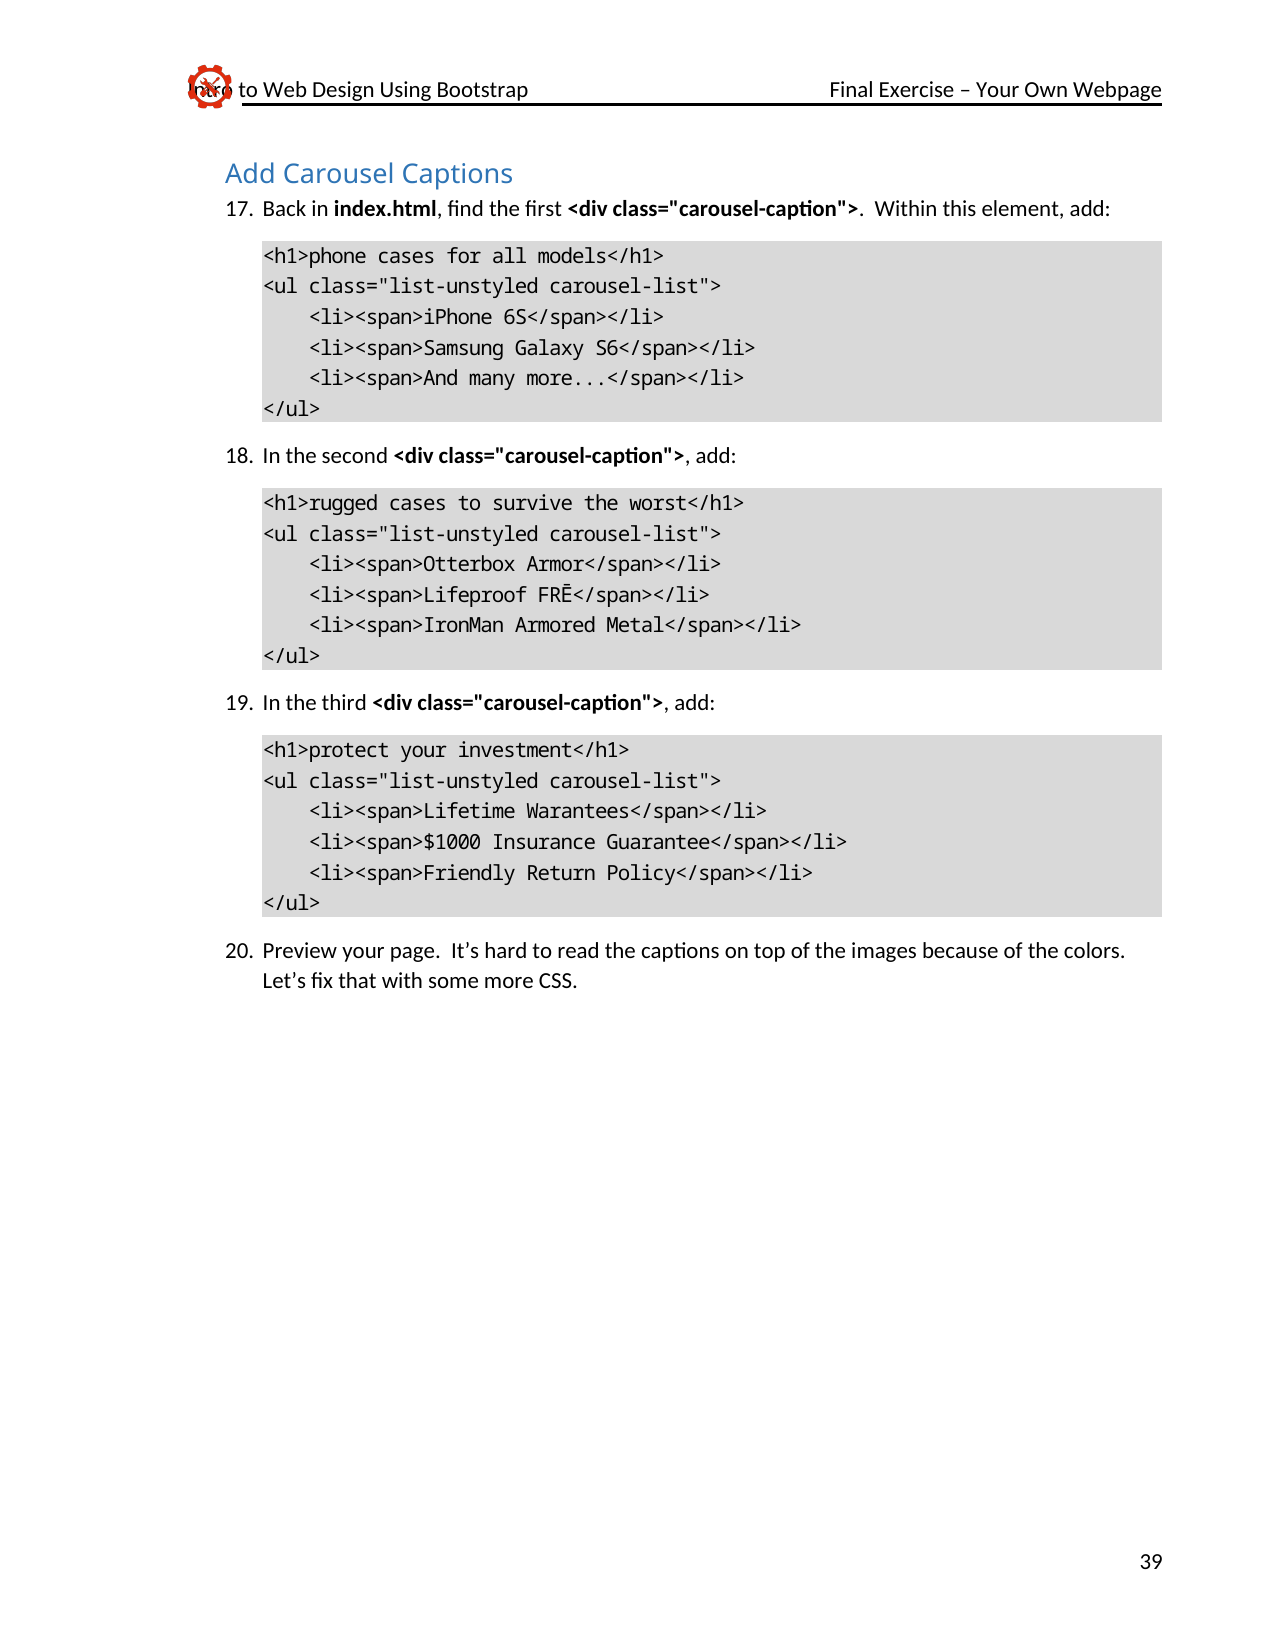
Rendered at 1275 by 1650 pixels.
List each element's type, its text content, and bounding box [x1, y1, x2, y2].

text <ul class="list-unstyled carousel-list"> [262, 519, 1162, 547]
text <ul class="list-unstyled carousel-list"> [262, 271, 1162, 300]
subtitle Add Carousel Captions [225, 154, 1162, 191]
text <h1>phone cases for all models</h1> [262, 241, 1162, 269]
text <h1>protect your investment</h1> [262, 735, 1162, 764]
list Preview your page. It’s hard to read the captions on top of the images because of the colors. Let’s fix that with some more CSS. [225, 936, 1162, 994]
text <li><span>IronMan Armored Metal</span></li> [262, 611, 1162, 639]
text <h1>rugged cases to survive the worst</h1> [262, 488, 1162, 517]
text <ul class="list-unstyled carousel-list"> [262, 766, 1162, 794]
text <li><span>Friendly Return Policy</span></li> [262, 858, 1162, 886]
text <li><span>iPhone 6S</span></li> [262, 302, 1162, 331]
picture [187, 64, 232, 109]
list In the second <div class="carousel-caption">, add: [225, 441, 1162, 469]
text <li><span>And many more...</span></li> [262, 363, 1162, 392]
text <li><span>Lifetime Warantees</span></li> [262, 797, 1162, 825]
text </ul> [262, 394, 1162, 422]
text <li><span>$1000 Insurance Guarantee</span></li> [262, 827, 1162, 856]
list Back in index.html, find the first <div class="carousel-caption">. Within this element, add: [225, 194, 1162, 222]
text </ul> [262, 888, 1162, 917]
text </ul> [262, 641, 1162, 670]
text <li><span>Samsung Galaxy S6</span></li> [262, 333, 1162, 361]
text <li><span>Otterbox Armor</span></li> [262, 549, 1162, 578]
list In the third <div class="carousel-caption">, add: [225, 688, 1162, 717]
text <li><span>Lifeproof FRĒ</span></li> [262, 580, 1162, 608]
